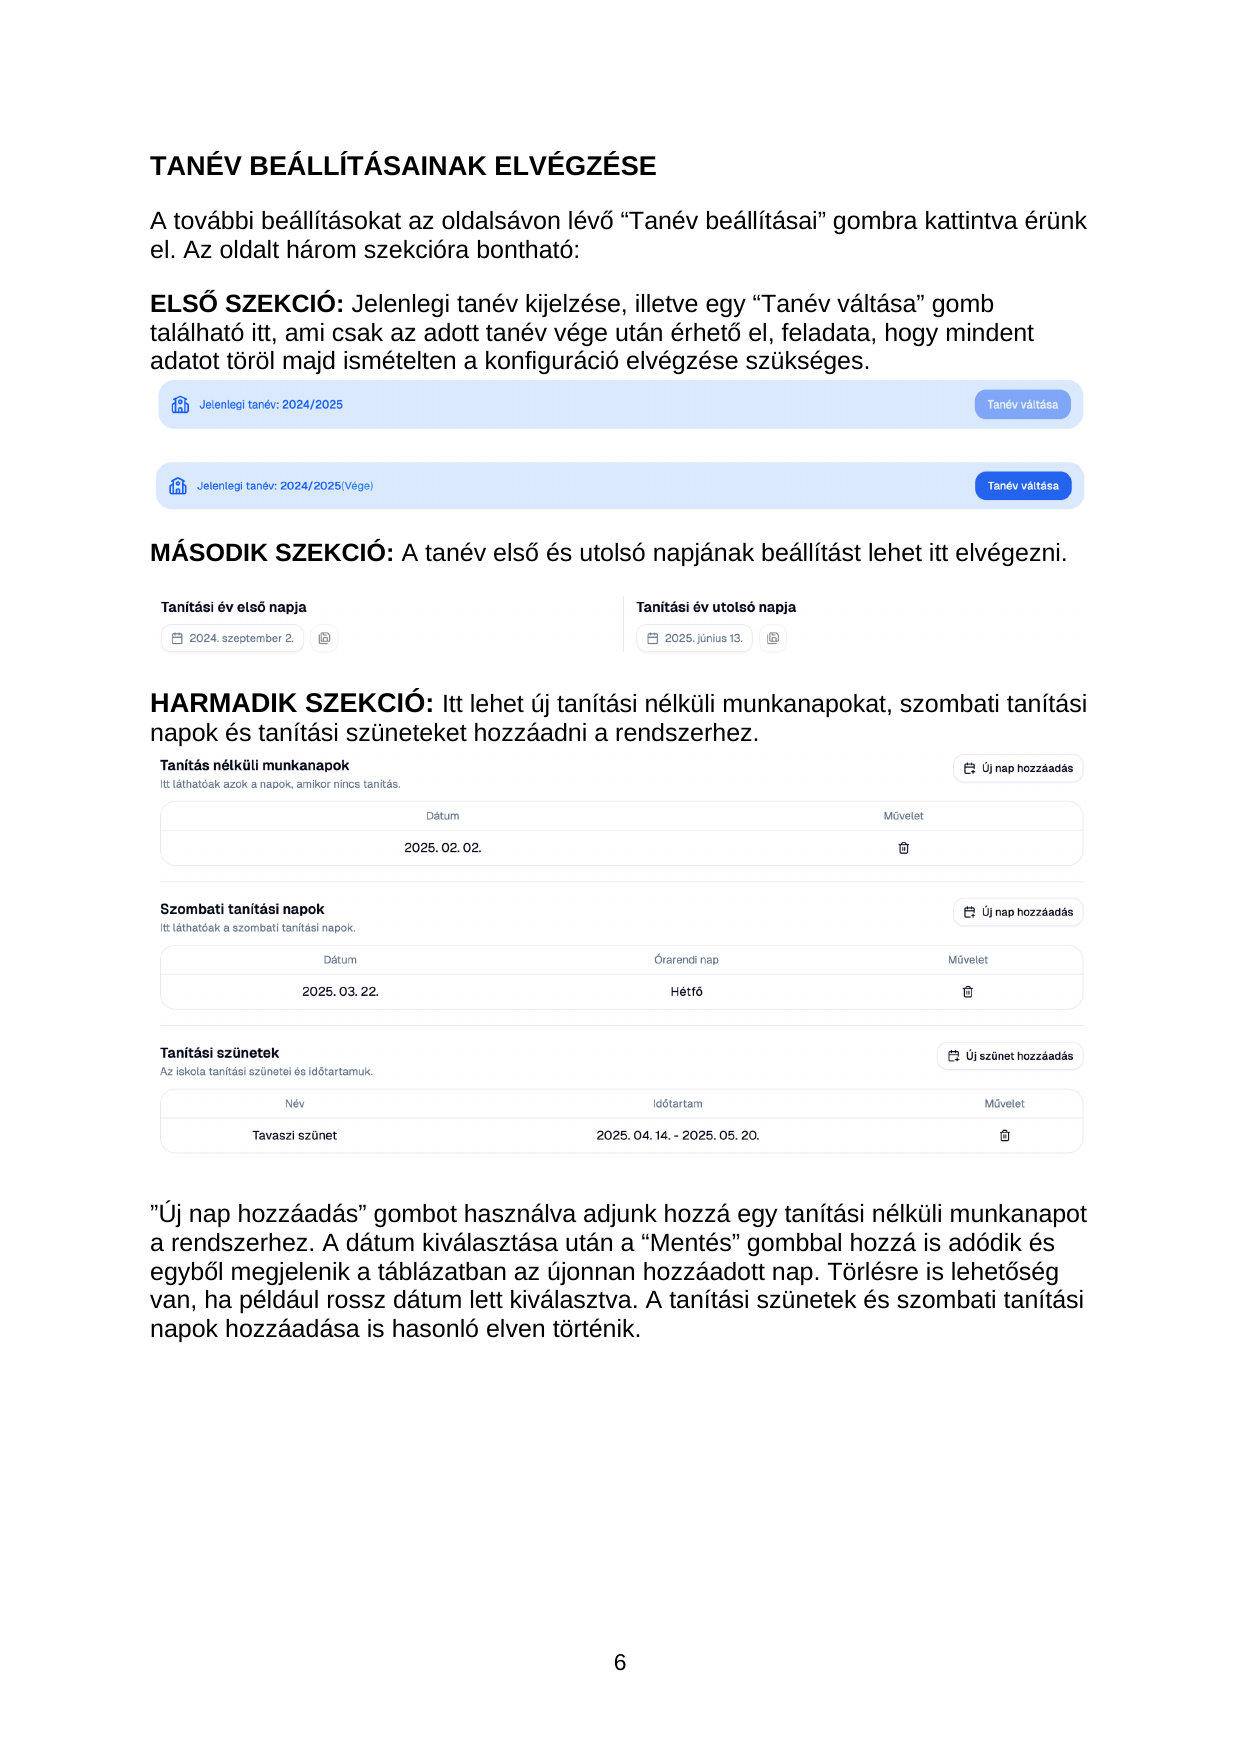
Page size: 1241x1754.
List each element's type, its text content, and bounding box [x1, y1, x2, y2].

picture [150, 747, 1091, 1175]
text ELSŐ SZEKCIÓ: Jelenlegi tanév kijelzése, illetve egy “Tanév váltása” gomb található itt, ami csak az adott tanév vége után érhető el, feladata, hogy mindent adatot töröl majd ismételten a konfiguráció elvégzése szükséges. [150, 289, 1090, 375]
picture [150, 375, 1091, 434]
text MÁSODIK SZEKCIÓ: A tanév első és utolsó napjának beállítást lehet itt elvégezni. [150, 537, 1090, 566]
text TANÉV BEÁLLÍTÁSAINAK ELVÉGZÉSE [150, 150, 1090, 181]
text HARMADIK SZEKCIÓ: Itt lehet új tanítási nélküli munkanapokat, szombati tanítási napok és tanítási szüneteket hozzáadni a rendszerhez. [150, 687, 1090, 747]
picture [150, 458, 1091, 513]
text ”Új nap hozzáadás” gombot használva adjunk hozzá egy tanítási nélküli munkanapot a rendszerhez. A dátum kiválasztása után a “Mentés” gombbal hozzá is adódik és egyből megjelenik a táblázatban az újonnan hozzáadott nap. Törlésre is lehetőség van, ha például rossz dátum lett kiválasztva. A tanítási szünetek és szombati tanítási napok hozzáadása is hasonló elven történik. [150, 1199, 1090, 1343]
text A további beállításokat az oldalsávon lévő “Tanév beállításai” gombra kattintva érünk el. Az oldalt három szekcióra bontható: [150, 206, 1090, 264]
picture [150, 591, 1091, 662]
